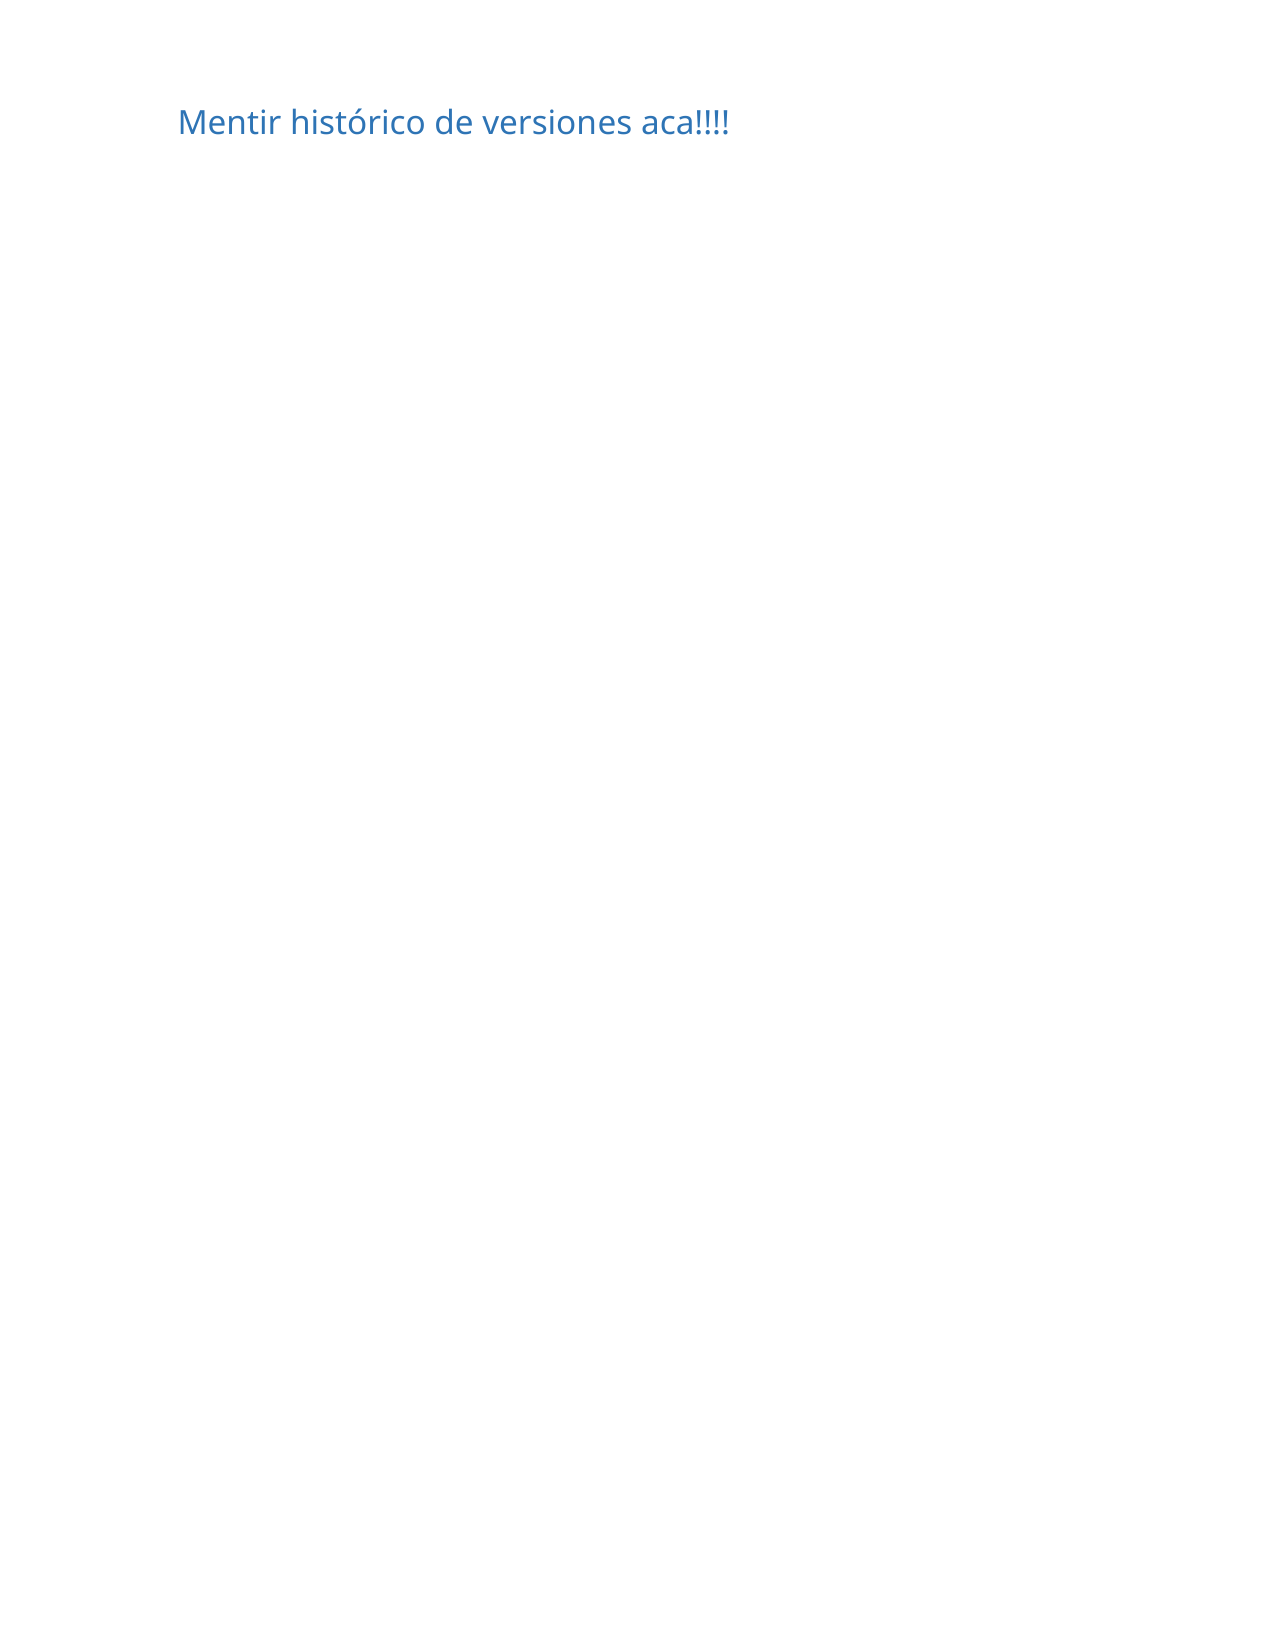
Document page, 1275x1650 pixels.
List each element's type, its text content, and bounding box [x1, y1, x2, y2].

subtitle Mentir histórico de versiones aca!!!! [177, 99, 1098, 144]
